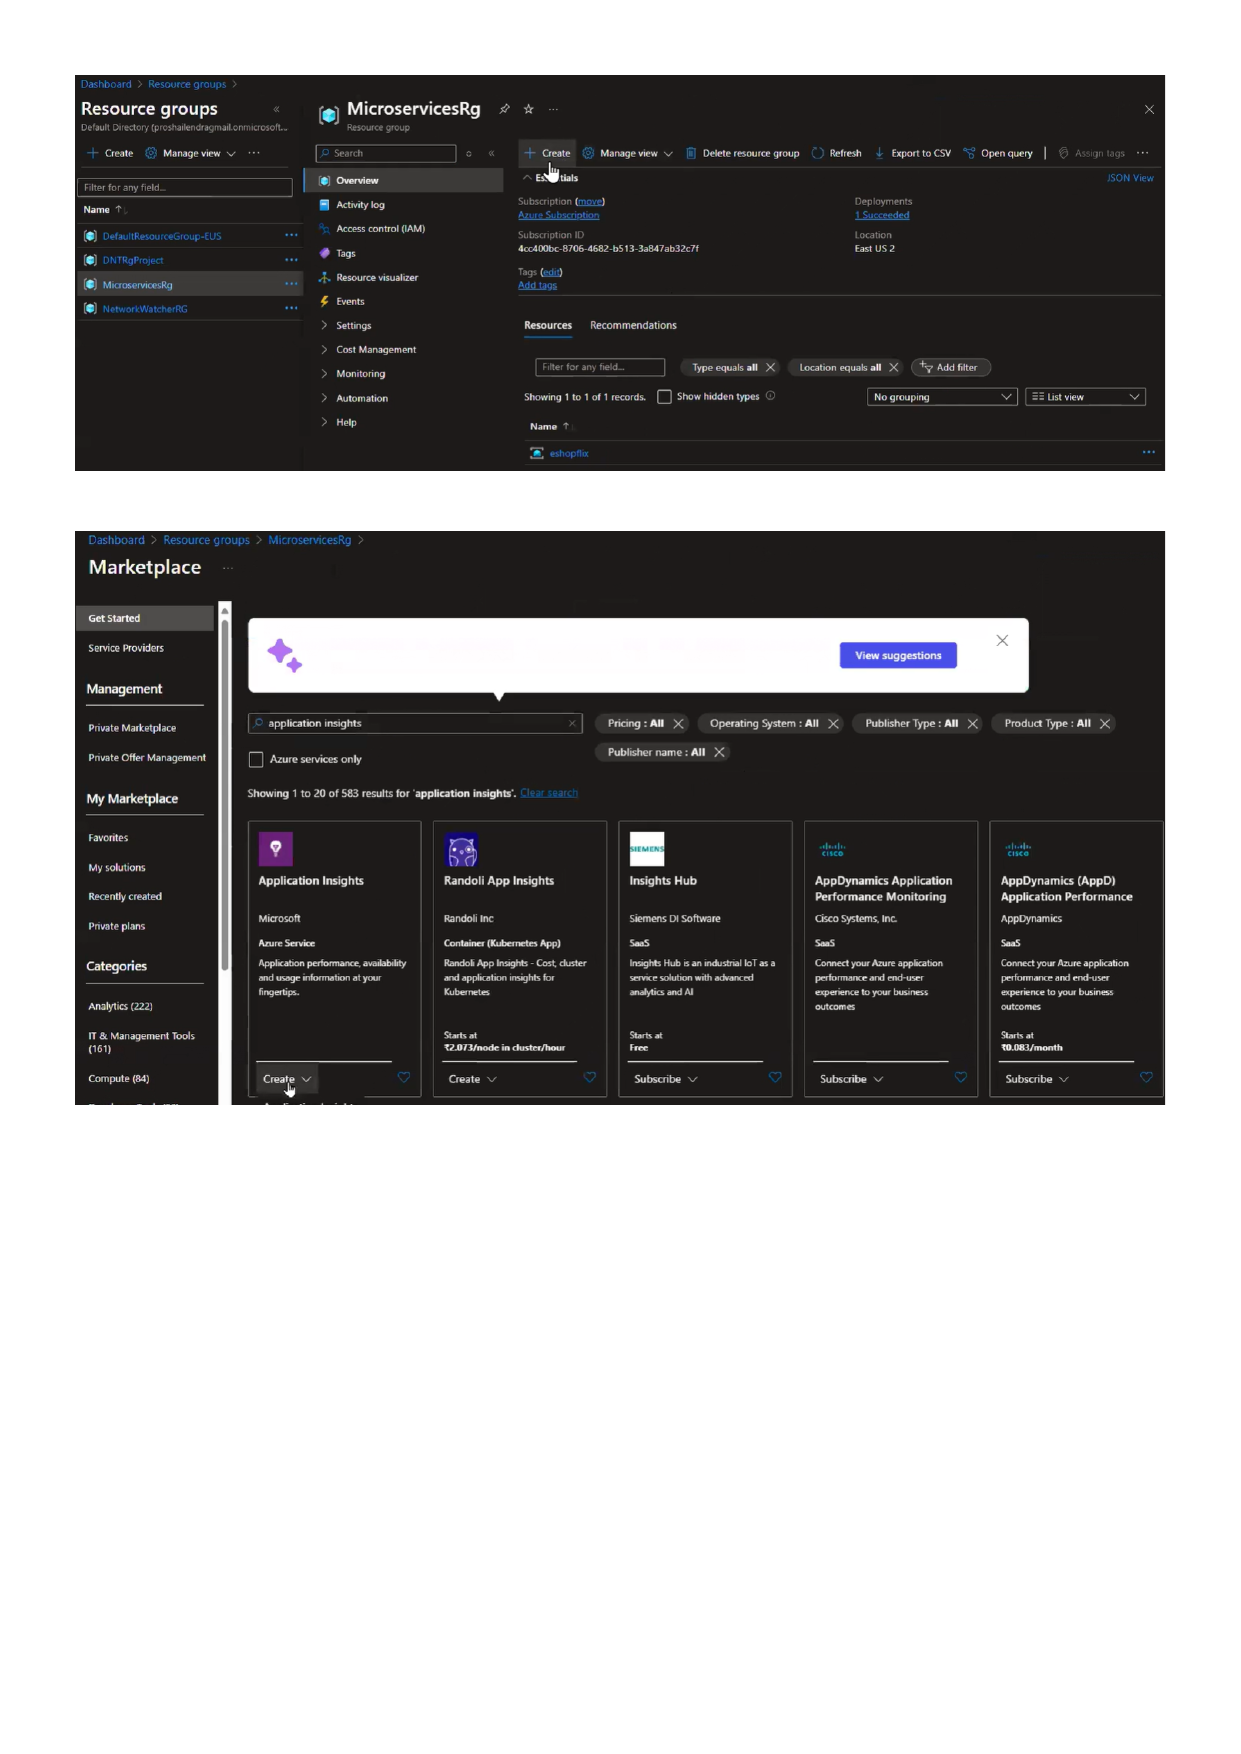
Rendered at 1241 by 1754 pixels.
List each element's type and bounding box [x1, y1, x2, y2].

picture [75, 531, 1166, 1105]
picture [75, 75, 1166, 471]
